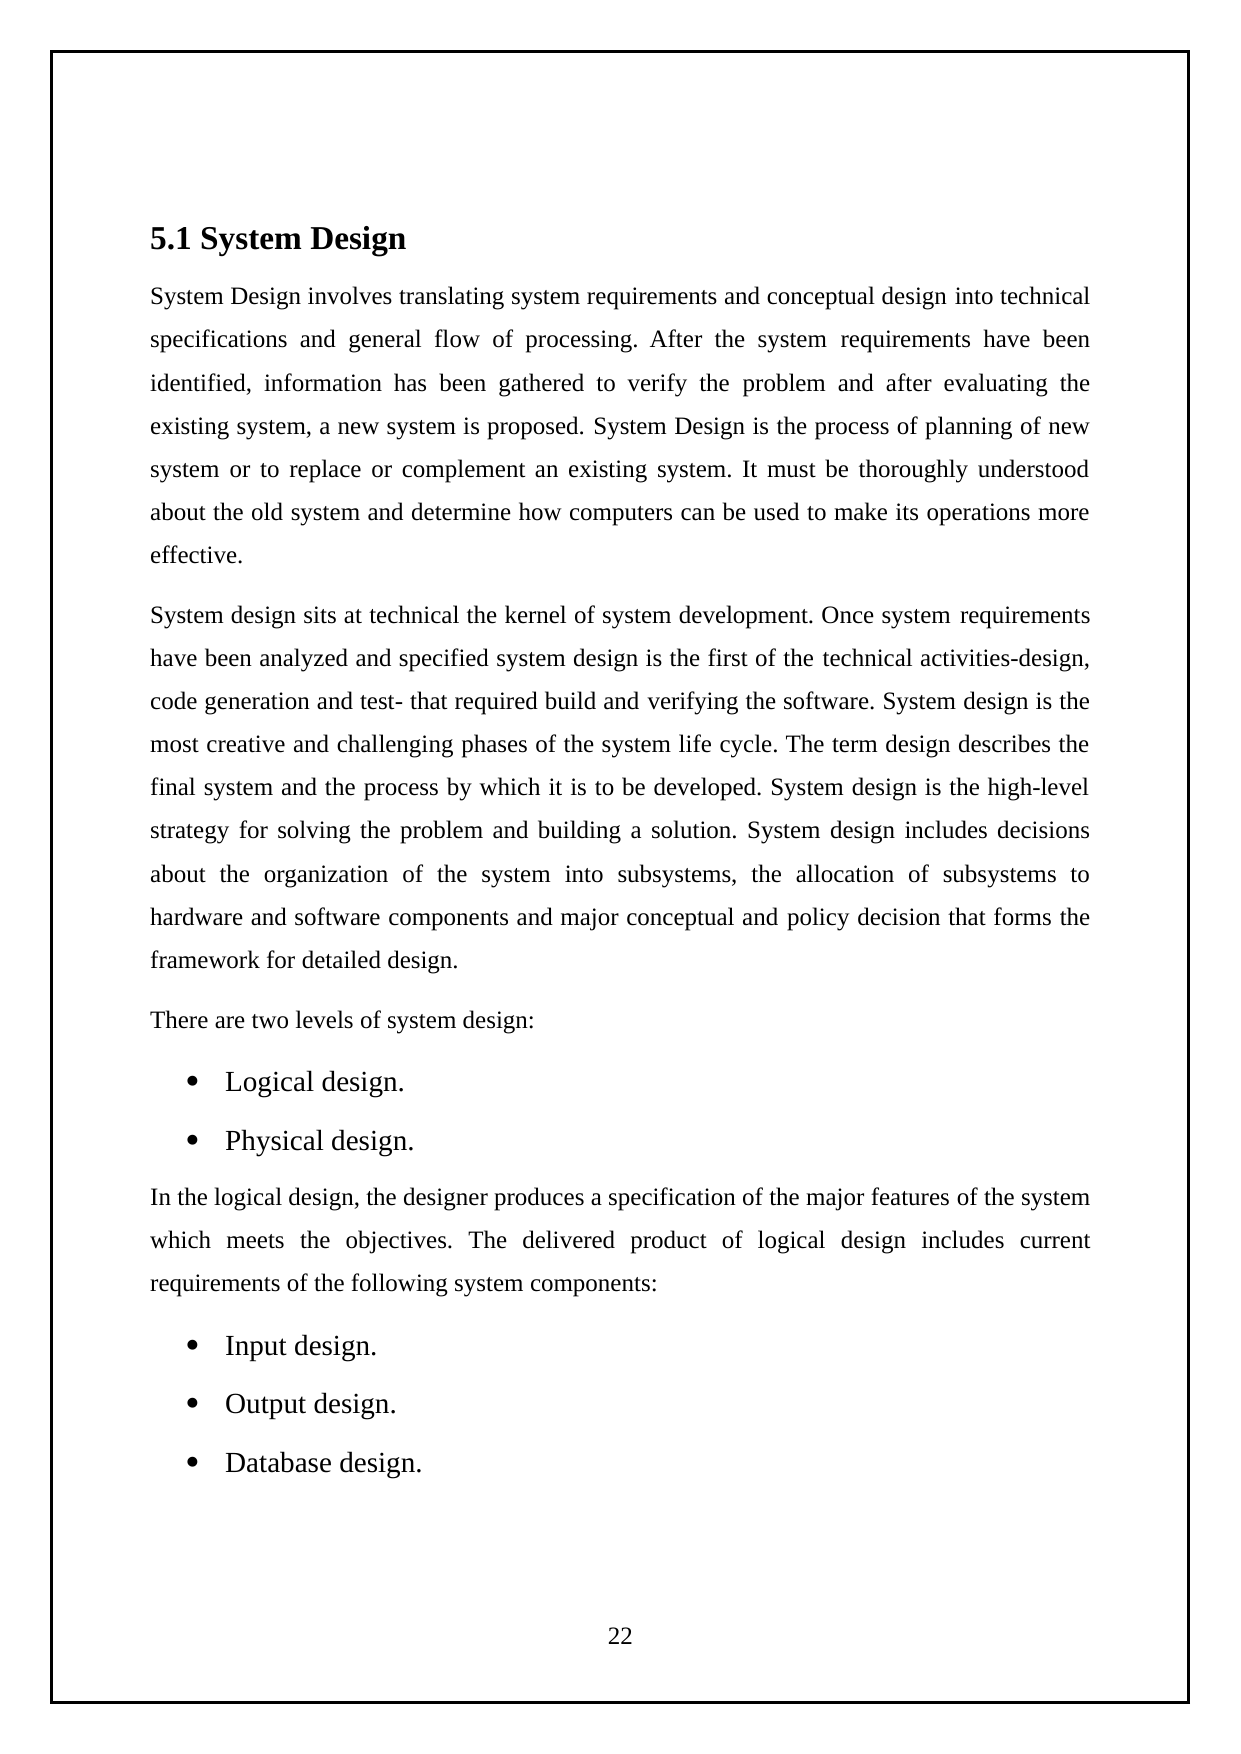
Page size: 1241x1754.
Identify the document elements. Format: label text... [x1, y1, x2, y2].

list Physical design. [187, 1123, 1090, 1157]
list Database design. [187, 1445, 1090, 1479]
text System design sits at technical the kernel of system development. Once system requirements have been analyzed and specified system design is the first of the technical activities-design, code generation and test- that required build and verifying the software. System design is the most creative and challenging phases of the system life cycle. The term design describes the final system and the process by which it is to be developed. System design is the high-level strategy for solving the problem and building a solution. System design includes decisions about the organization of the system into subsystems, the allocation of subsystems to hardware and software components and major conceptual and policy decision that forms the framework for detailed design. [150, 600, 1090, 974]
subtitle 5.1 System Design [150, 218, 913, 256]
list Input design. [187, 1328, 1090, 1362]
text In the logical design, the designer produces a specification of the major features of the system which meets the objectives. The delivered product of logical design includes current requirements of the following system components: [150, 1182, 1090, 1297]
text There are two levels of system design: [150, 1005, 1090, 1033]
list Output design. [187, 1387, 1090, 1420]
text System Design involves translating system requirements and conceptual design into technical specifications and general flow of processing. After the system requirements have been identified, information has been gathered to verify the problem and after evaluating the existing system, a new system is proposed. System Design is the process of planning of new system or to replace or complement an existing system. It must be thoroughly understood about the old system and determine how computers can be used to make its operations more effective. [150, 281, 1090, 569]
list Logical design. [187, 1064, 1090, 1098]
